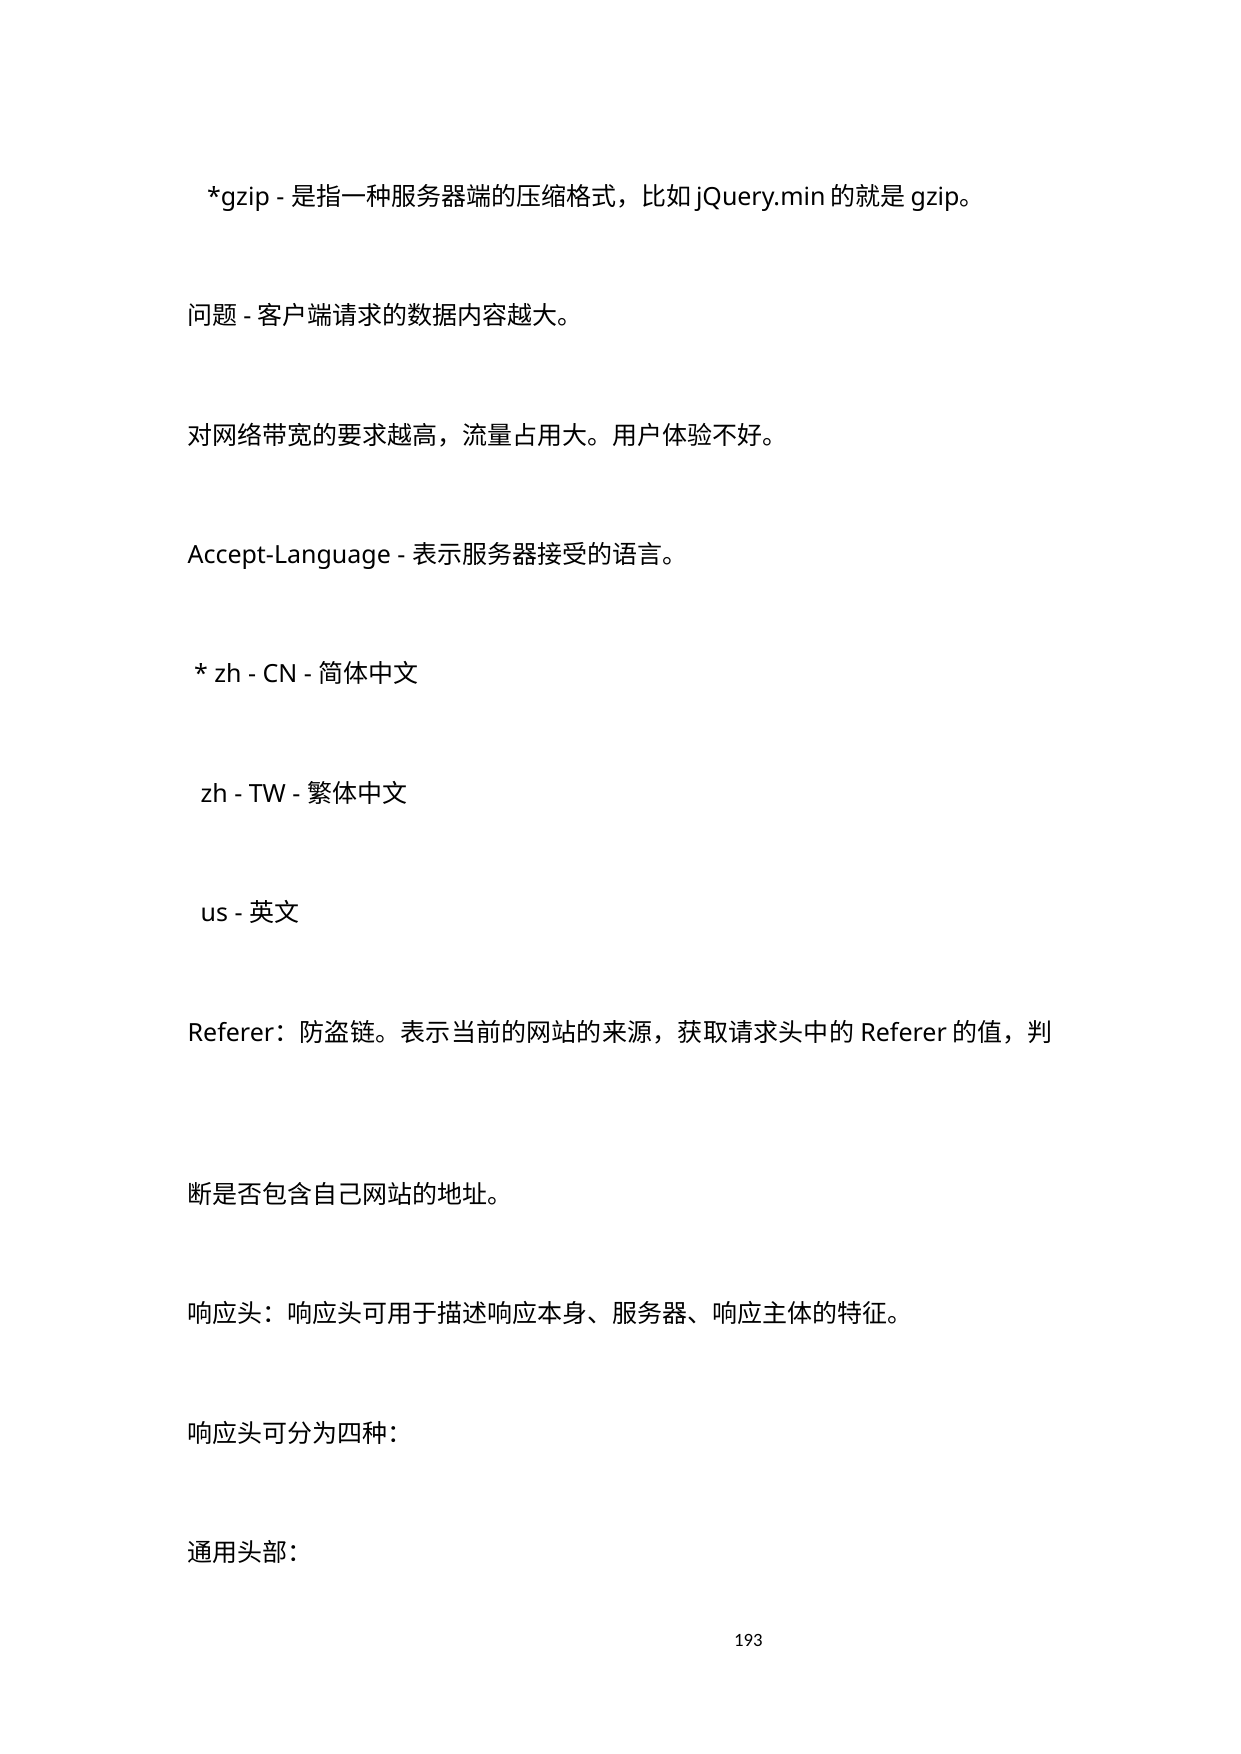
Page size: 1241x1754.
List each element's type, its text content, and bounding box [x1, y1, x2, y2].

text * zh - CN - 简体中文 [187, 639, 1053, 704]
text us - 英文 [187, 878, 1053, 943]
text Accept-Language - 表示服务器接受的语言。 [187, 520, 1053, 585]
text 对网络带宽的要求越高，流量占用大。用户体验不好。 [187, 401, 1053, 466]
text zh - TW - 繁体中文 [187, 759, 1053, 824]
text 问题 - 客户端请求的数据内容越大。 [187, 281, 1053, 346]
text 通用头部： [187, 1518, 1053, 1583]
text Referer：防盗链。表示当前的网站的来源，获取请求头中的Referer的值，判断是否包含自己网站的地址。 [187, 998, 1053, 1225]
text 响应头：响应头可用于描述响应本身、服务器、响应主体的特征。 [187, 1279, 1053, 1344]
text 响应头可分为四种： [187, 1399, 1053, 1464]
text *gzip - 是指一种服务器端的压缩格式，比如jQuery.min的就是gzip。 [187, 162, 1053, 227]
